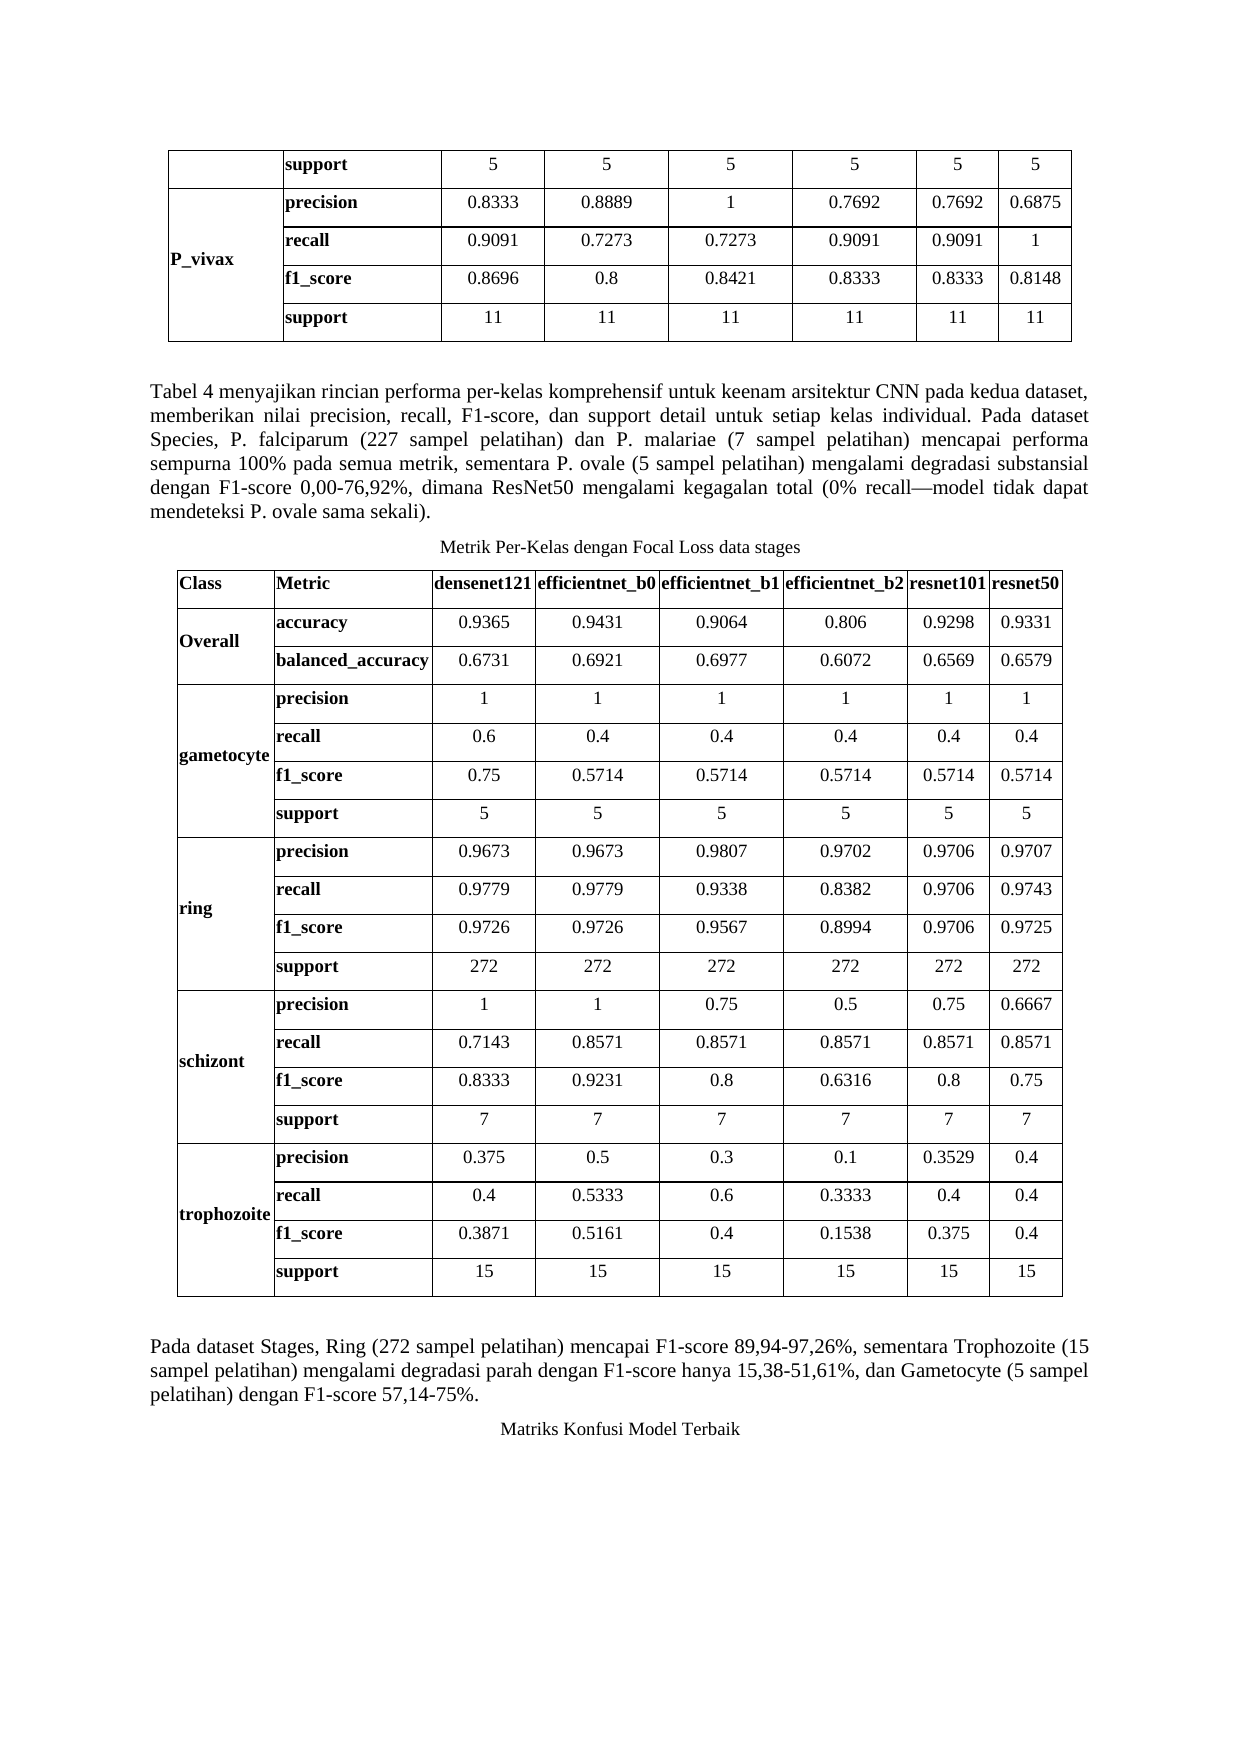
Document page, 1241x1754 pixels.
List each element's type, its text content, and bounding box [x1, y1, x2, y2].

table_cell 5 [917, 151, 998, 188]
table_cell 0.9091 [793, 228, 916, 265]
table_cell 0.8571 [660, 1030, 783, 1067]
table_cell 0.8333 [917, 266, 998, 303]
table_cell 0.9331 [990, 609, 1062, 646]
table_cell support [275, 800, 432, 837]
table_cell 0.9743 [990, 877, 1062, 914]
table_cell support [275, 1106, 432, 1143]
table_cell 0.5714 [536, 762, 659, 799]
table_cell 0.3871 [433, 1221, 535, 1258]
table_cell 0.375 [433, 1144, 535, 1181]
table_cell 5 [784, 800, 907, 837]
table_cell 0.3529 [908, 1144, 989, 1181]
table_cell 5 [999, 151, 1071, 188]
table_cell 5 [908, 800, 989, 837]
table_cell support [275, 1259, 432, 1296]
table_cell schizont [178, 991, 274, 1143]
table_cell 0.5714 [784, 762, 907, 799]
table_cell 272 [990, 953, 1062, 990]
table_cell 0.6977 [660, 647, 783, 684]
table_cell 0.4 [660, 724, 783, 761]
table_cell f1_score [284, 266, 441, 303]
table_cell 11 [545, 304, 668, 341]
table_cell 0.1 [784, 1144, 907, 1181]
table_cell 5 [669, 151, 792, 188]
text Metrik Per-Kelas dengan Focal Loss data stages [150, 536, 1090, 557]
table_cell 0.4 [990, 1144, 1062, 1181]
table_cell 15 [536, 1259, 659, 1296]
table_cell 0.5714 [908, 762, 989, 799]
table_cell 1 [784, 685, 907, 723]
table_cell 0.7692 [793, 189, 916, 226]
table_cell gametocyte [178, 685, 274, 837]
table_cell 11 [669, 304, 792, 341]
table_cell recall [275, 724, 432, 761]
table_cell 0.9673 [433, 838, 535, 876]
table_cell 1 [660, 685, 783, 723]
table_cell 0.8333 [442, 189, 544, 226]
table_header efficientnet_b2 [784, 571, 907, 608]
table_cell 0.1538 [784, 1221, 907, 1258]
table_cell 7 [990, 1106, 1062, 1143]
table_cell 0.9706 [908, 838, 989, 876]
text Pada dataset Stages, Ring (272 sampel pelatihan) mencapai F1-score 89,94-97,26%, sementara Trophozoite (15 sampel pelatihan) mengalami degradasi parah dengan F1-score hanya 15,38-51,61%, dan Gametocyte (5 sampel pelatihan) dengan F1-score 57,14-75%. [150, 1334, 1090, 1406]
table_cell 0.9338 [660, 877, 783, 914]
table_cell 7 [536, 1106, 659, 1143]
table_cell 0.5714 [990, 762, 1062, 799]
table_cell 0.8696 [442, 266, 544, 303]
table_cell 0.9673 [536, 838, 659, 876]
table_cell 0.9706 [908, 877, 989, 914]
table_cell support [275, 953, 432, 990]
table_cell 0.9779 [433, 877, 535, 914]
table_cell 272 [536, 953, 659, 990]
table_cell 7 [908, 1106, 989, 1143]
table_cell f1_score [275, 915, 432, 952]
table_cell 0.8571 [990, 1030, 1062, 1067]
table_cell 0.6569 [908, 647, 989, 684]
table_cell 0.8 [545, 266, 668, 303]
table_cell 15 [908, 1259, 989, 1296]
table_cell precision [275, 991, 432, 1028]
text Tabel 4 menyajikan rincian performa per-kelas komprehensif untuk keenam arsitektur CNN pada kedua dataset, memberikan nilai precision, recall, F1-score, dan support detail untuk setiap kelas individual. Pada dataset Species, P. falciparum (227 sampel pelatihan) dan P. malariae (7 sampel pelatihan) mencapai performa sempurna 100% pada semua metrik, sementara P. ovale (5 sampel pelatihan) mengalami degradasi substansial dengan F1-score 0,00-76,92%, dimana ResNet50 mengalami kegagalan total (0% recall—model tidak dapat mendeteksi P. ovale sama sekali). [150, 379, 1090, 523]
table_cell 0.6731 [433, 647, 535, 684]
table_cell 0.6579 [990, 647, 1062, 684]
table_cell 0.6875 [999, 189, 1071, 226]
table_cell 15 [784, 1259, 907, 1296]
table_cell 11 [999, 304, 1071, 341]
table_cell ring [178, 838, 274, 990]
table_cell precision [275, 685, 432, 723]
table_cell 0.4 [990, 724, 1062, 761]
table_cell support [284, 151, 441, 188]
table_cell 0.9725 [990, 915, 1062, 952]
table_cell 0.8 [908, 1068, 989, 1105]
table_cell 0.9064 [660, 609, 783, 646]
table_header efficientnet_b1 [660, 571, 783, 608]
table_cell f1_score [275, 1068, 432, 1105]
table_cell 272 [908, 953, 989, 990]
table_cell 0.9807 [660, 838, 783, 876]
table_cell precision [284, 189, 441, 226]
table_cell Overall [178, 609, 274, 684]
table_cell 0.8571 [908, 1030, 989, 1067]
table_cell 0.7273 [545, 228, 668, 265]
table_cell 0.8994 [784, 915, 907, 952]
table_cell 0.4 [433, 1183, 535, 1219]
table_cell 0.9091 [442, 228, 544, 265]
table_header efficientnet_b0 [536, 571, 659, 608]
table_cell recall [275, 1030, 432, 1067]
table_cell 0.6 [660, 1183, 783, 1219]
table_cell 0.7143 [433, 1030, 535, 1067]
table_header Class [178, 571, 274, 608]
table_cell 0.6316 [784, 1068, 907, 1105]
table_cell f1_score [275, 762, 432, 799]
table_cell 0.9726 [433, 915, 535, 952]
table_cell 0.5333 [536, 1183, 659, 1219]
table_cell 0.8333 [793, 266, 916, 303]
table_cell 0.7273 [669, 228, 792, 265]
table_cell 0.5 [784, 991, 907, 1028]
text Matriks Konfusi Model Terbaik [150, 1418, 1090, 1440]
table_cell 5 [660, 800, 783, 837]
table_cell recall [284, 228, 441, 265]
table_cell 0.9231 [536, 1068, 659, 1105]
table_cell 0.4 [990, 1221, 1062, 1258]
table_cell 15 [660, 1259, 783, 1296]
table_cell 1 [669, 189, 792, 226]
table_cell 7 [784, 1106, 907, 1143]
table_cell P_vivax [169, 189, 283, 341]
table_cell 1 [990, 685, 1062, 723]
table_cell 0.3333 [784, 1183, 907, 1219]
table_header resnet50 [990, 571, 1062, 608]
table_cell 0.5161 [536, 1221, 659, 1258]
table_cell 272 [433, 953, 535, 990]
table_cell 0.75 [433, 762, 535, 799]
table_cell 0.9726 [536, 915, 659, 952]
table_cell 15 [990, 1259, 1062, 1296]
table_cell 0.8889 [545, 189, 668, 226]
table_cell 5 [990, 800, 1062, 837]
table_cell 1 [536, 685, 659, 723]
table_cell 5 [545, 151, 668, 188]
table_cell 0.6072 [784, 647, 907, 684]
table_cell 11 [442, 304, 544, 341]
table_cell 0.75 [908, 991, 989, 1028]
table_cell 0.8333 [433, 1068, 535, 1105]
table_cell 0.9779 [536, 877, 659, 914]
table_cell support [284, 304, 441, 341]
table_cell 0.4 [536, 724, 659, 761]
table_cell trophozoite [178, 1144, 274, 1296]
table_cell 0.9365 [433, 609, 535, 646]
table_cell 5 [433, 800, 535, 837]
table_cell 0.4 [908, 724, 989, 761]
table_cell 272 [660, 953, 783, 990]
table_cell 0.6921 [536, 647, 659, 684]
table_cell 0.9707 [990, 838, 1062, 876]
table_cell 5 [442, 151, 544, 188]
table_cell accuracy [275, 609, 432, 646]
table_cell recall [275, 877, 432, 914]
table_cell 0.8571 [784, 1030, 907, 1067]
table_cell 0.9091 [917, 228, 998, 265]
table_cell precision [275, 838, 432, 876]
table_cell 0.9706 [908, 915, 989, 952]
table_cell 0.8 [660, 1068, 783, 1105]
table_cell 0.9702 [784, 838, 907, 876]
table_cell 0.5714 [660, 762, 783, 799]
table_cell 272 [784, 953, 907, 990]
table_header resnet101 [908, 571, 989, 608]
table_cell 0.4 [784, 724, 907, 761]
table_cell recall [275, 1183, 432, 1219]
table_cell 0.4 [660, 1221, 783, 1258]
table_cell 1 [536, 991, 659, 1028]
table_cell 11 [917, 304, 998, 341]
table_cell 1 [433, 991, 535, 1028]
table_cell 0.7692 [917, 189, 998, 226]
table_cell 0.75 [990, 1068, 1062, 1105]
table_cell 15 [433, 1259, 535, 1296]
table_cell 0.9298 [908, 609, 989, 646]
table_cell 1 [999, 228, 1071, 265]
table_cell 0.9567 [660, 915, 783, 952]
table_cell 7 [660, 1106, 783, 1143]
table_header Metric [275, 571, 432, 608]
table_cell 0.8148 [999, 266, 1071, 303]
table_cell 0.9431 [536, 609, 659, 646]
table_cell 0.8382 [784, 877, 907, 914]
table_header densenet121 [433, 571, 535, 608]
table_cell 0.6 [433, 724, 535, 761]
table_cell 0.4 [908, 1183, 989, 1219]
table_cell 11 [793, 304, 916, 341]
table_cell 0.375 [908, 1221, 989, 1258]
table_cell balanced_accuracy [275, 647, 432, 684]
table_cell 0.3 [660, 1144, 783, 1181]
table_cell 0.8571 [536, 1030, 659, 1067]
table_cell 0.6667 [990, 991, 1062, 1028]
table_cell 0.5 [536, 1144, 659, 1181]
table_cell precision [275, 1144, 432, 1181]
table_cell 7 [433, 1106, 535, 1143]
table_cell 1 [433, 685, 535, 723]
table_cell 1 [908, 685, 989, 723]
table_cell 0.806 [784, 609, 907, 646]
table_cell 0.75 [660, 991, 783, 1028]
table_cell 0.8421 [669, 266, 792, 303]
table_cell 0.4 [990, 1183, 1062, 1219]
table_cell 5 [793, 151, 916, 188]
table_cell 5 [536, 800, 659, 837]
table_cell f1_score [275, 1221, 432, 1258]
